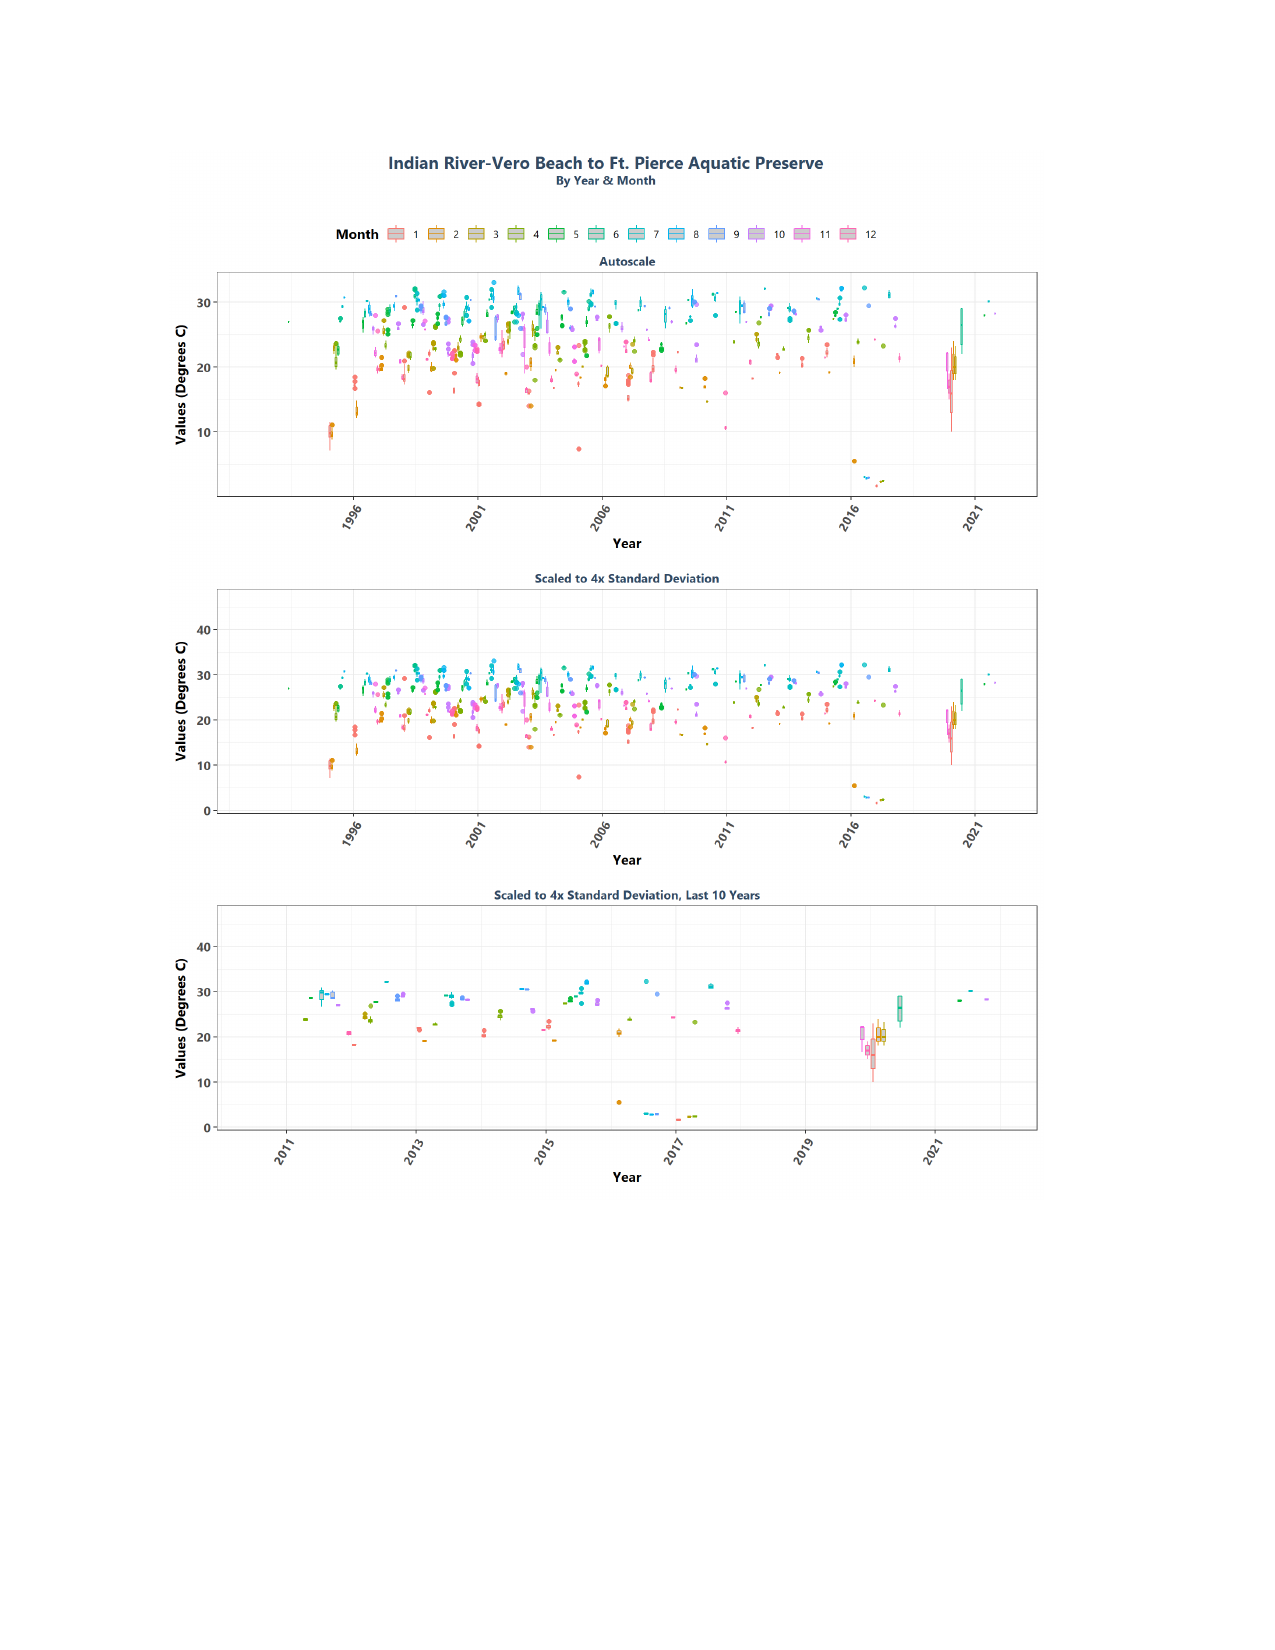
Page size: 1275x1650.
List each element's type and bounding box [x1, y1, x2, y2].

picture [168, 150, 1044, 1200]
